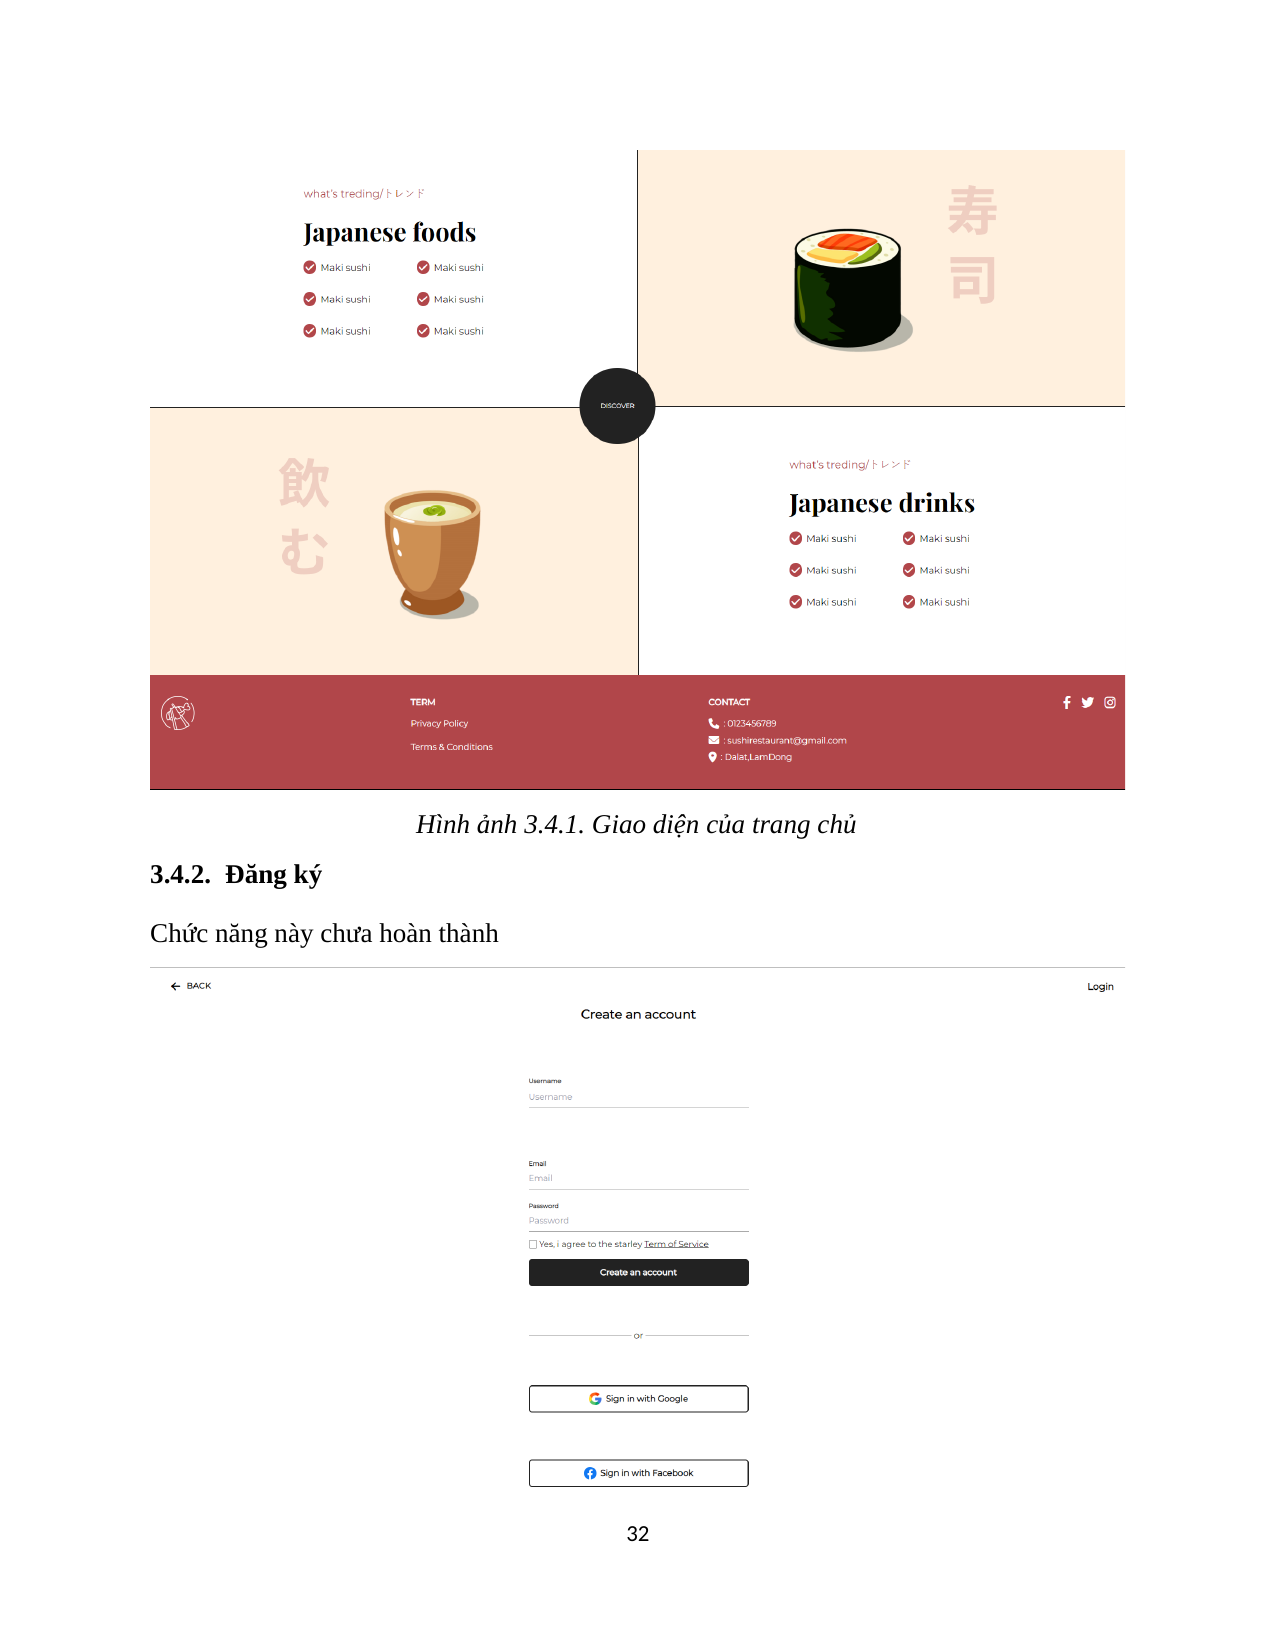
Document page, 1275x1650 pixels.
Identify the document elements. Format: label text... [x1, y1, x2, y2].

picture [150, 967, 1125, 1495]
text Chức năng này chưa hoàn thành [150, 917, 1125, 948]
text 3.4.2. Đăng ký [150, 858, 1125, 889]
text Hình ảnh 3.4.1. Giao diện của trang chủ [150, 808, 1125, 839]
picture [150, 150, 1125, 790]
